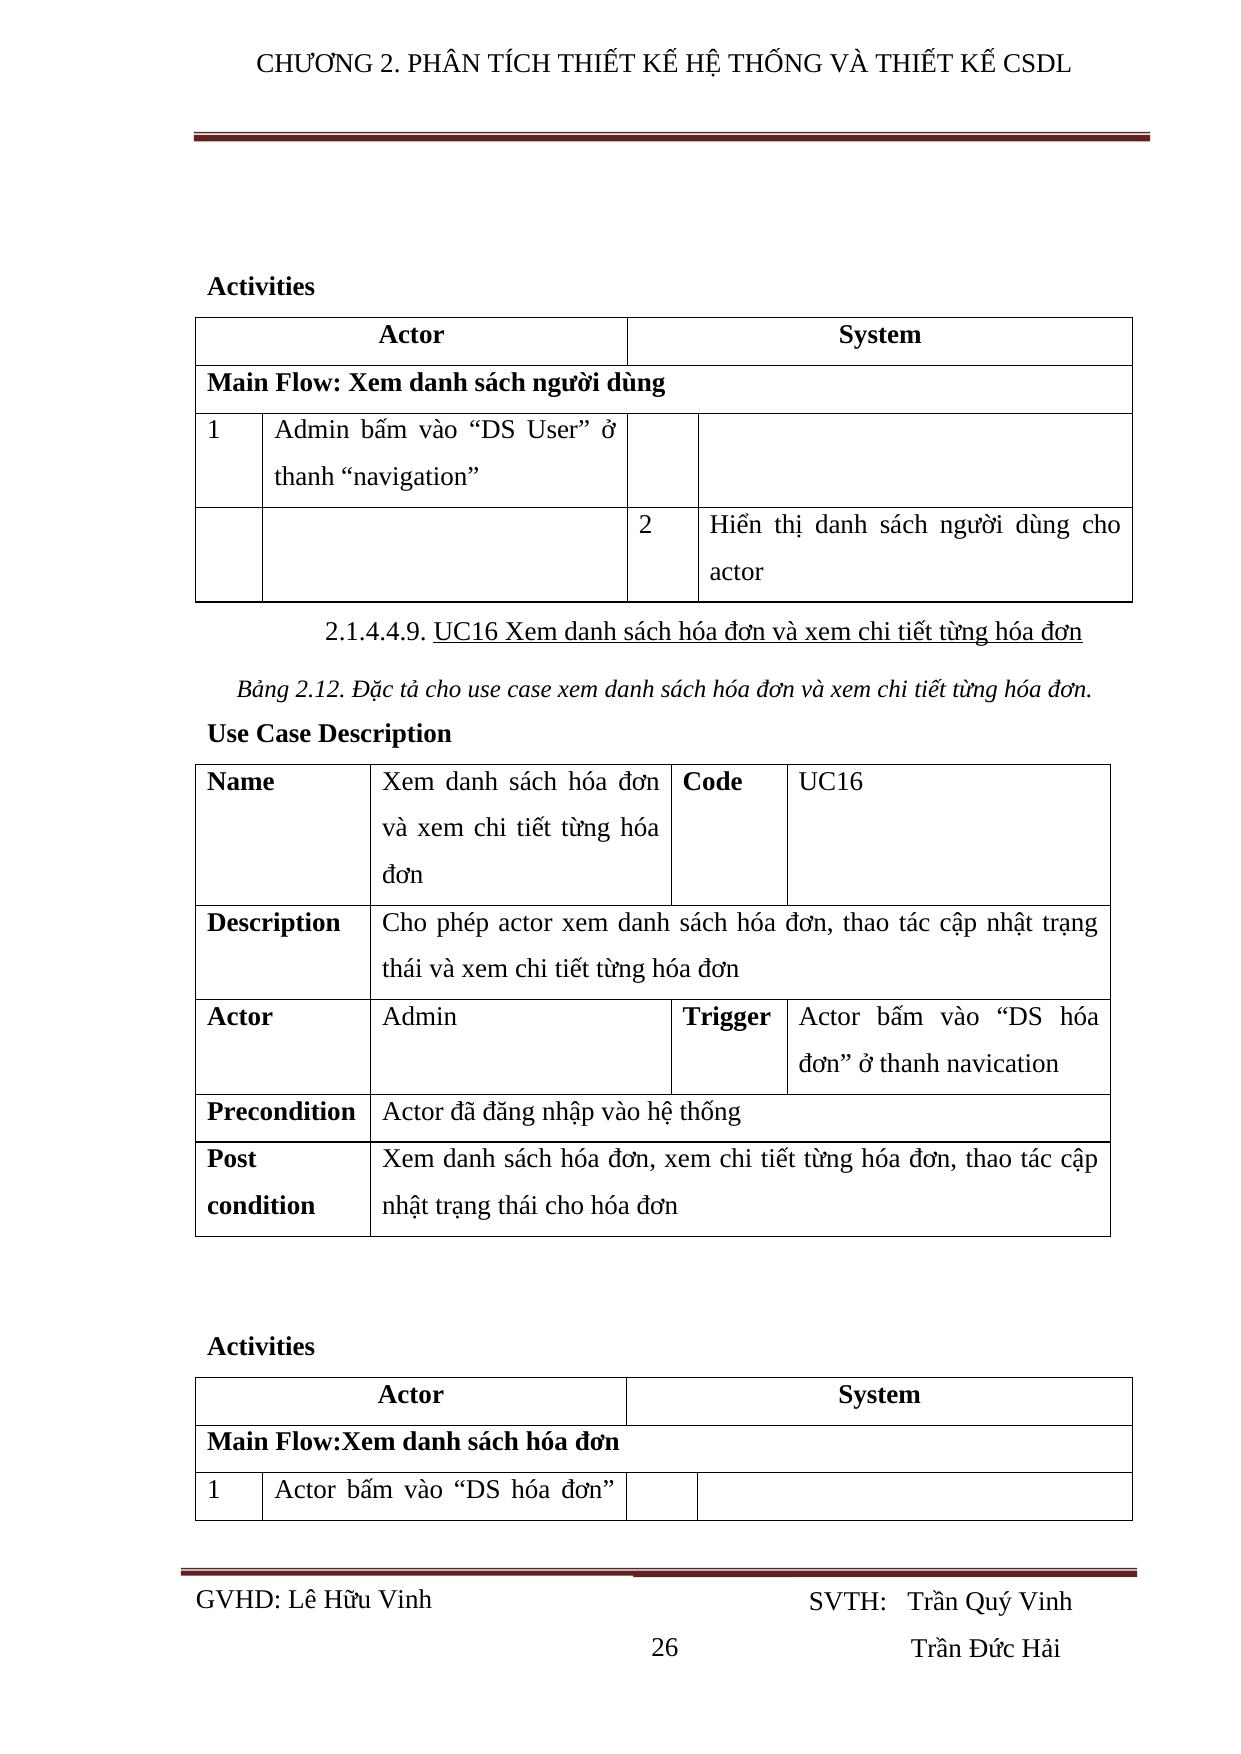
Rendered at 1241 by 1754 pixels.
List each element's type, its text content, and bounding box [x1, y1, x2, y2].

table_cell Xem danh sách hóa đơn, xem chi tiết từng hóa đơn, thao tác cập nhật trạng thái cho hóa đơn [371, 1143, 1110, 1236]
subtitle UC16 Xem danh sách hóa đơn và xem chi tiết từng hóa đơn [207, 615, 1122, 646]
table_cell [196, 508, 262, 601]
table_cell [627, 1473, 697, 1520]
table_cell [263, 1473, 626, 1520]
table_cell [699, 414, 1132, 507]
table_header Code [672, 765, 787, 905]
table_cell 1 [196, 414, 262, 507]
table_header Actor [196, 1378, 626, 1424]
table_header Name [196, 765, 370, 905]
table_cell Actor bấm vào “DS hóa đơn” ở thanh navication [788, 1000, 1110, 1094]
text Use Case Description [207, 717, 1122, 748]
table_cell Main Flow:Xem danh sách hóa đơn [196, 1426, 1132, 1472]
table_cell [628, 414, 698, 507]
text Activities [207, 1330, 1122, 1361]
table_cell Admin [371, 1000, 671, 1094]
table_cell Post condition [196, 1143, 370, 1236]
table_cell Cho phép actor xem danh sách hóa đơn, thao tác cập nhật trạng thái và xem chi tiết từng hóa đơn [371, 906, 1110, 999]
table_header UC16 [788, 765, 1110, 905]
table_cell Description [196, 906, 370, 999]
table_cell Actor [196, 1000, 370, 1094]
table_cell 1 [196, 1473, 262, 1520]
table_cell [698, 1473, 1132, 1520]
table_cell Trigger [672, 1000, 787, 1094]
table_header Xem danh sách hóa đơn và xem chi tiết từng hóa đơn [371, 765, 671, 905]
table_cell Main Flow: Xem danh sách người dùng [196, 366, 1132, 413]
table_cell Precondition [196, 1095, 370, 1141]
table_cell 2 [628, 508, 698, 601]
table_cell Admin bấm vào “DS User” ở thanh “navigation” [263, 414, 627, 507]
table_header System [628, 318, 1132, 365]
text Activities [207, 271, 1122, 302]
table_header Actor [196, 318, 627, 365]
table_cell Hiển thị danh sách người dùng cho actor [699, 508, 1132, 601]
table_cell [263, 508, 627, 601]
table_header System [627, 1378, 1132, 1424]
table_cell Actor đã đăng nhập vào hệ thống [371, 1095, 1110, 1141]
